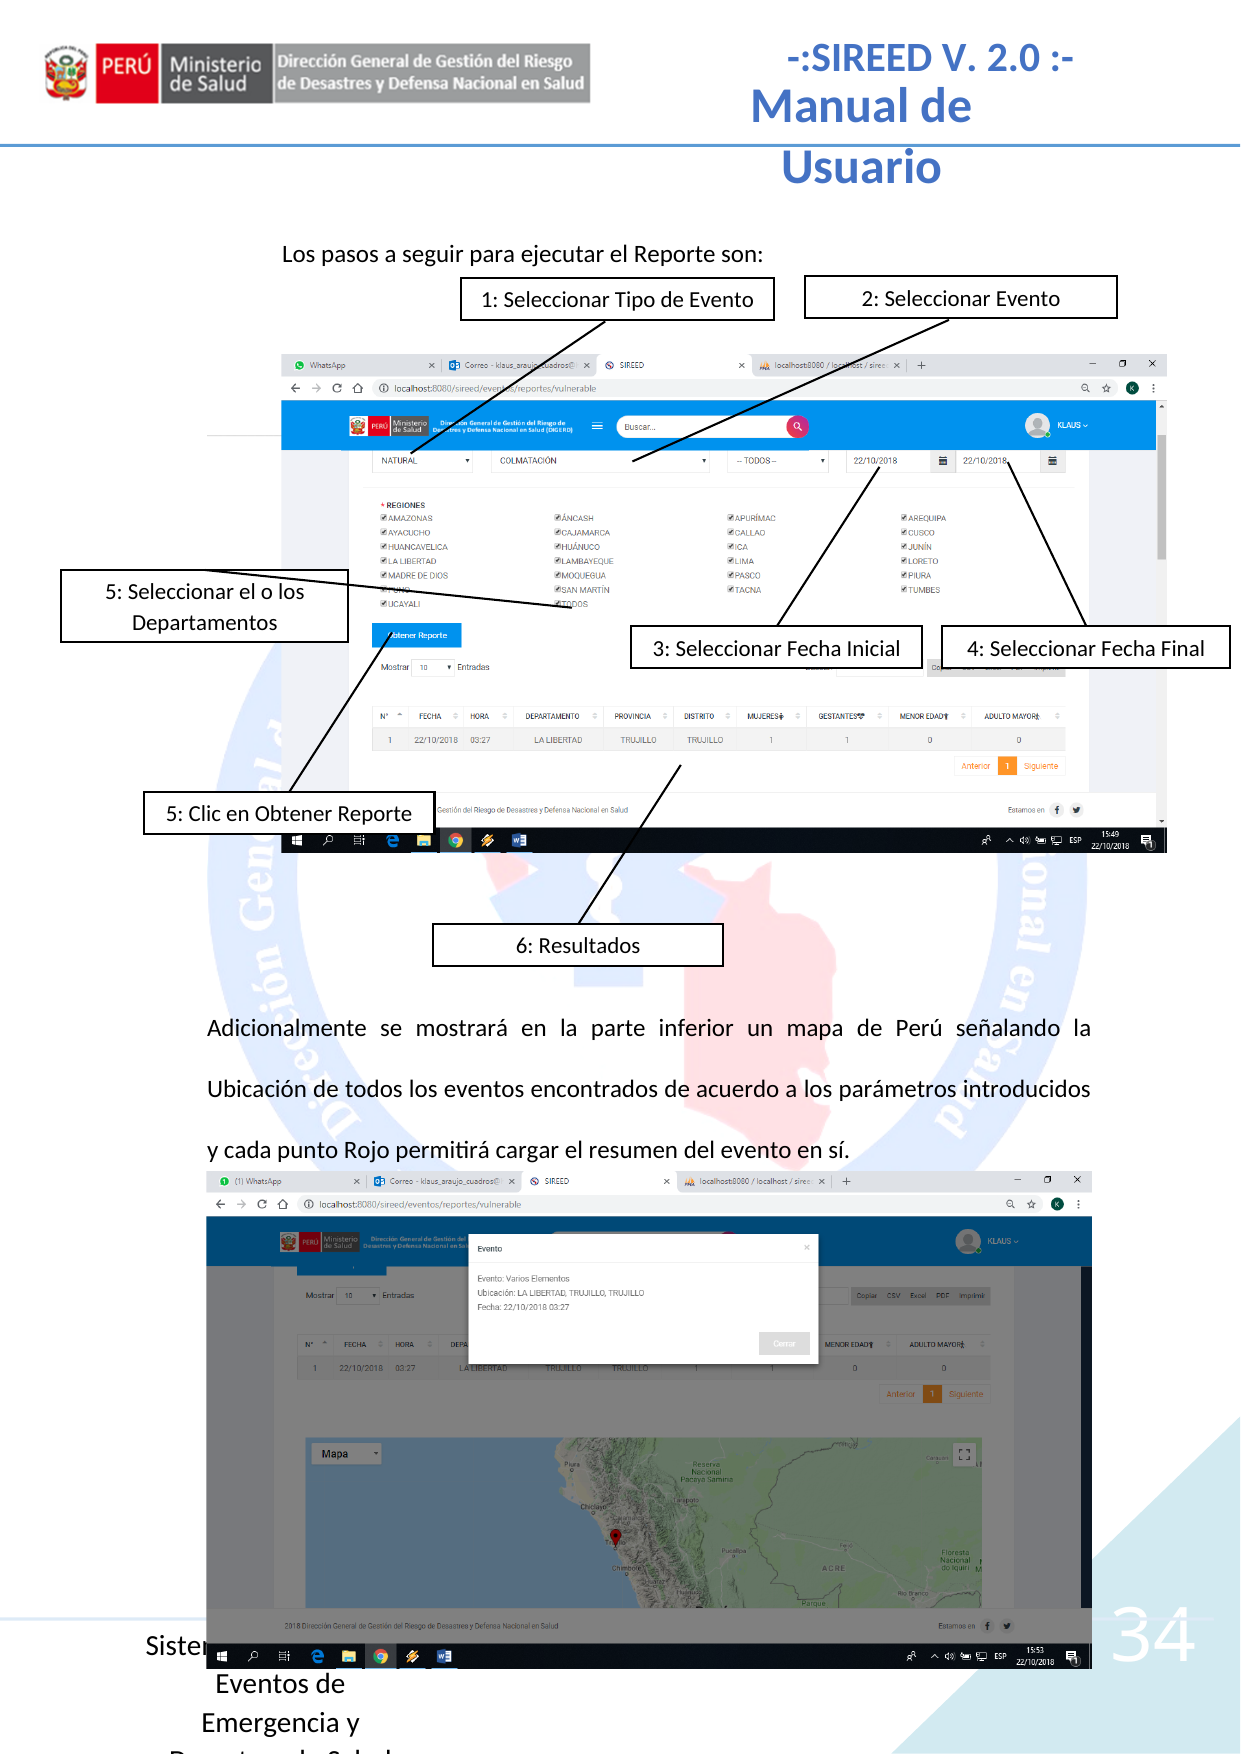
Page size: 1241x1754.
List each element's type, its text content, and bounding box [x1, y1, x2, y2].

picture [281, 354, 1167, 853]
picture [206, 1171, 1092, 1669]
picture [39, 42, 594, 106]
list Los pasos a seguir para ejecutar el Reporte son: [282, 238, 1092, 269]
text Adicionalmente se mostrará en la parte inferior un mapa de Perú señalando la Ubicación de todos los eventos encontrados de acuerdo a los parámetros introducidos y cada punto Rojo permitirá cargar el resumen del evento en sí. [207, 1013, 1092, 1165]
